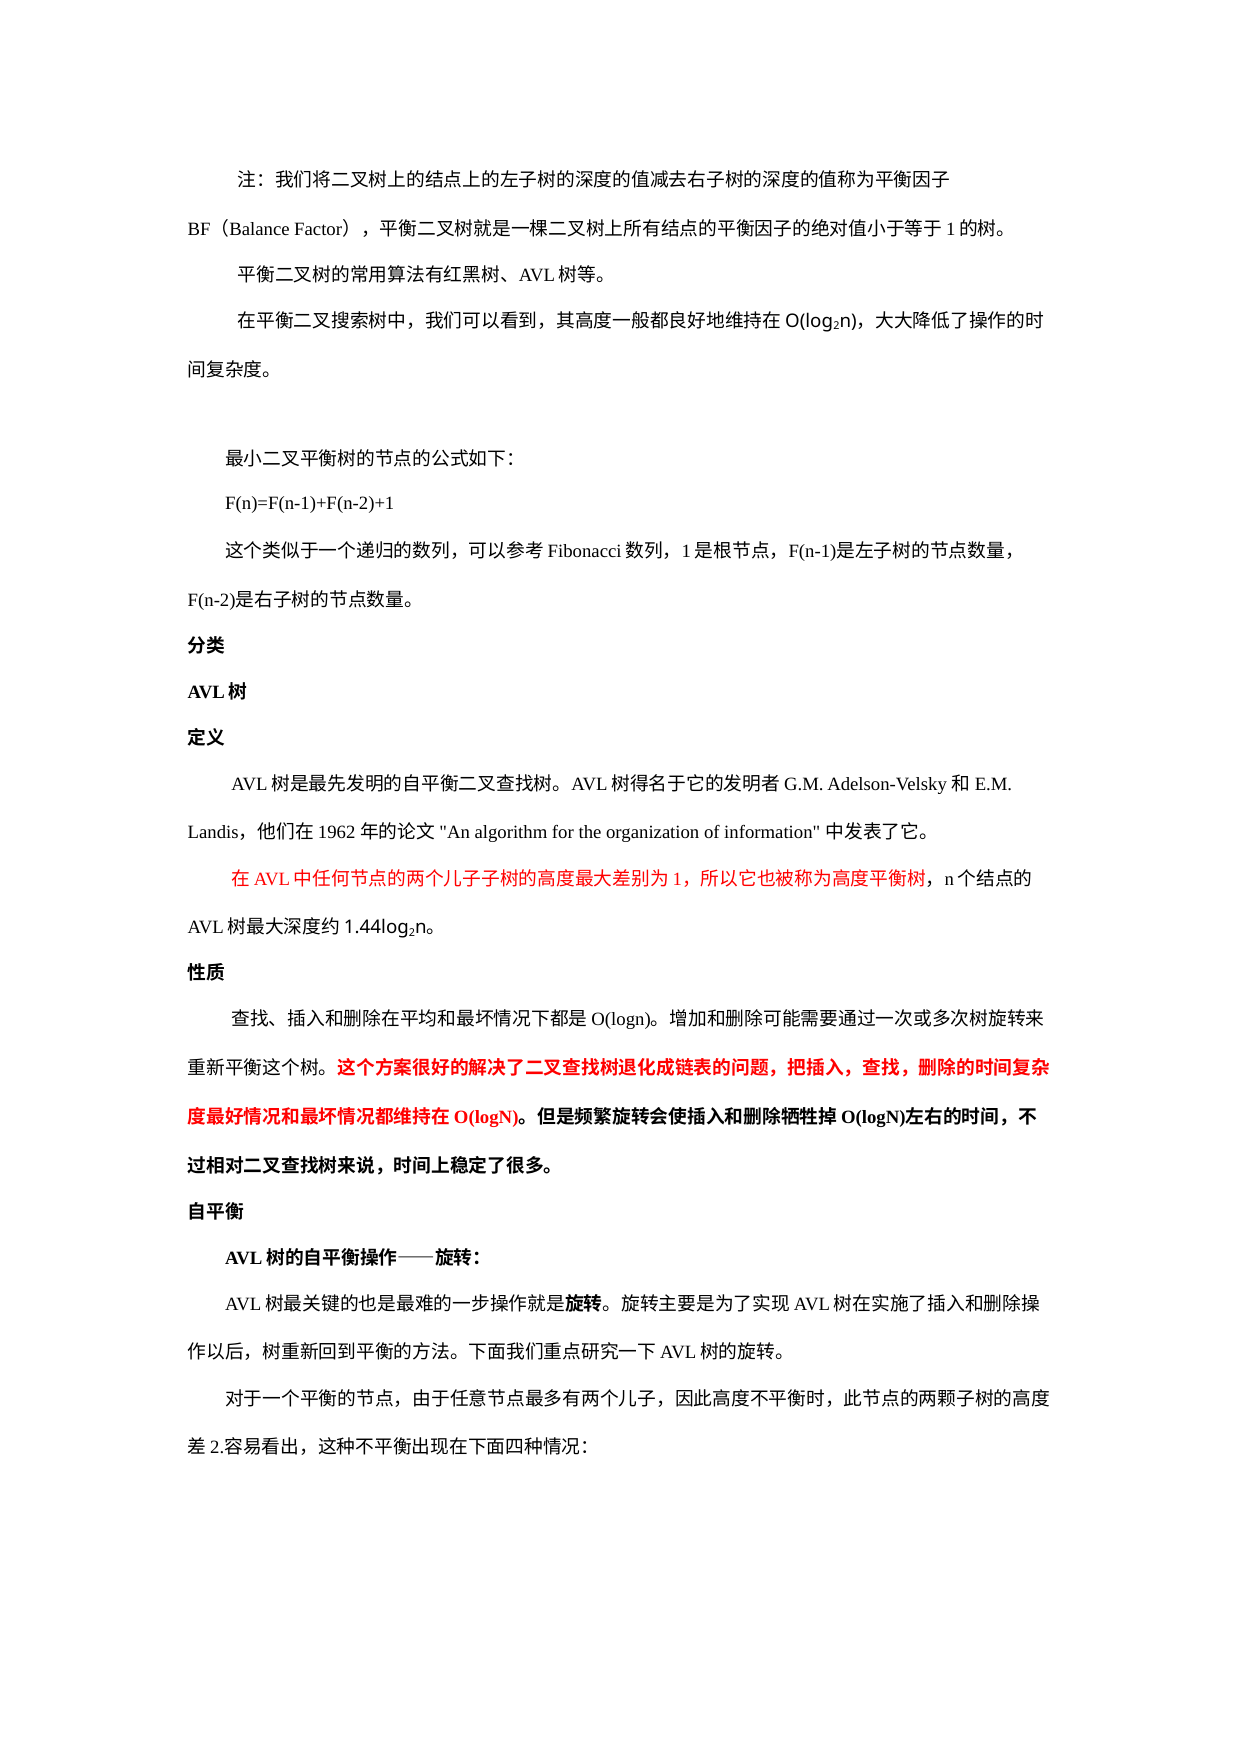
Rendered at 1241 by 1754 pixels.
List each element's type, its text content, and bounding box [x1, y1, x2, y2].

text 在AVL中任何节点的两个儿子子树的高度最大差别为1，所以它也被称为高度平衡树，n个结点的AVL树最大深度约1.44log2n。 [187, 861, 1053, 942]
text 在平衡二叉搜索树中，我们可以看到，其高度一般都良好地维持在O(log2n)，大大降低了操作的时间复杂度。 [187, 303, 1053, 384]
subtitle 性质 [187, 955, 1053, 988]
subtitle 定义 [187, 720, 1053, 752]
text 对于一个平衡的节点，由于任意节点最多有两个儿子，因此高度不平衡时，此节点的两颗子树的高度差2.容易看出，这种不平衡出现在下面四种情况： [187, 1381, 1053, 1462]
text 查找、插入和删除在平均和最坏情况下都是O(logn)。增加和删除可能需要通过一次或多次树旋转来重新平衡这个树。这个方案很好的解决了二叉查找树退化成链表的问题，把插入，查找，删除的时间复杂度最好情况和最坏情况都维持在O(logN)。但是频繁旋转会使插入和删除牺牲掉O(logN)左右的时间，不过相对二叉查找树来说，时间上稳定了很多。 [187, 1001, 1053, 1180]
subtitle 分类 [187, 628, 1053, 660]
text 最小二叉平衡树的节点的公式如下： [187, 441, 1053, 473]
text AVL树的自平衡操作——旋转： [187, 1240, 1053, 1272]
text F(n)=F(n-1)+F(n-2)+1 [187, 487, 1053, 519]
text AVL树最关键的也是最难的一步操作就是旋转。旋转主要是为了实现AVL树在实施了插入和删除操作以后，树重新回到平衡的方法。下面我们重点研究一下AVL树的旋转。 [187, 1286, 1053, 1367]
subtitle AVL树 [187, 674, 1053, 706]
text 注：我们将二叉树上的结点上的左子树的深度的值减去右子树的深度的值称为平衡因子BF（Balance Factor），平衡二叉树就是一棵二叉树上所有结点的平衡因子的绝对值小于等于1的树。 [187, 162, 1053, 243]
text AVL树是最先发明的自平衡二叉查找树。AVL树得名于它的发明者 G.M. Adelson-Velsky 和 E.M. Landis，他们在 1962 年的论文 "An algorithm for the organization of information" 中发表了它。 [187, 766, 1053, 847]
subtitle 自平衡 [187, 1194, 1053, 1226]
text 这个类似于一个递归的数列，可以参考Fibonacci数列，1是根节点，F(n-1)是左子树的节点数量，F(n-2)是右子树的节点数量。 [187, 533, 1053, 614]
text 平衡二叉树的常用算法有红黑树、AVL树等。 [187, 257, 1053, 289]
